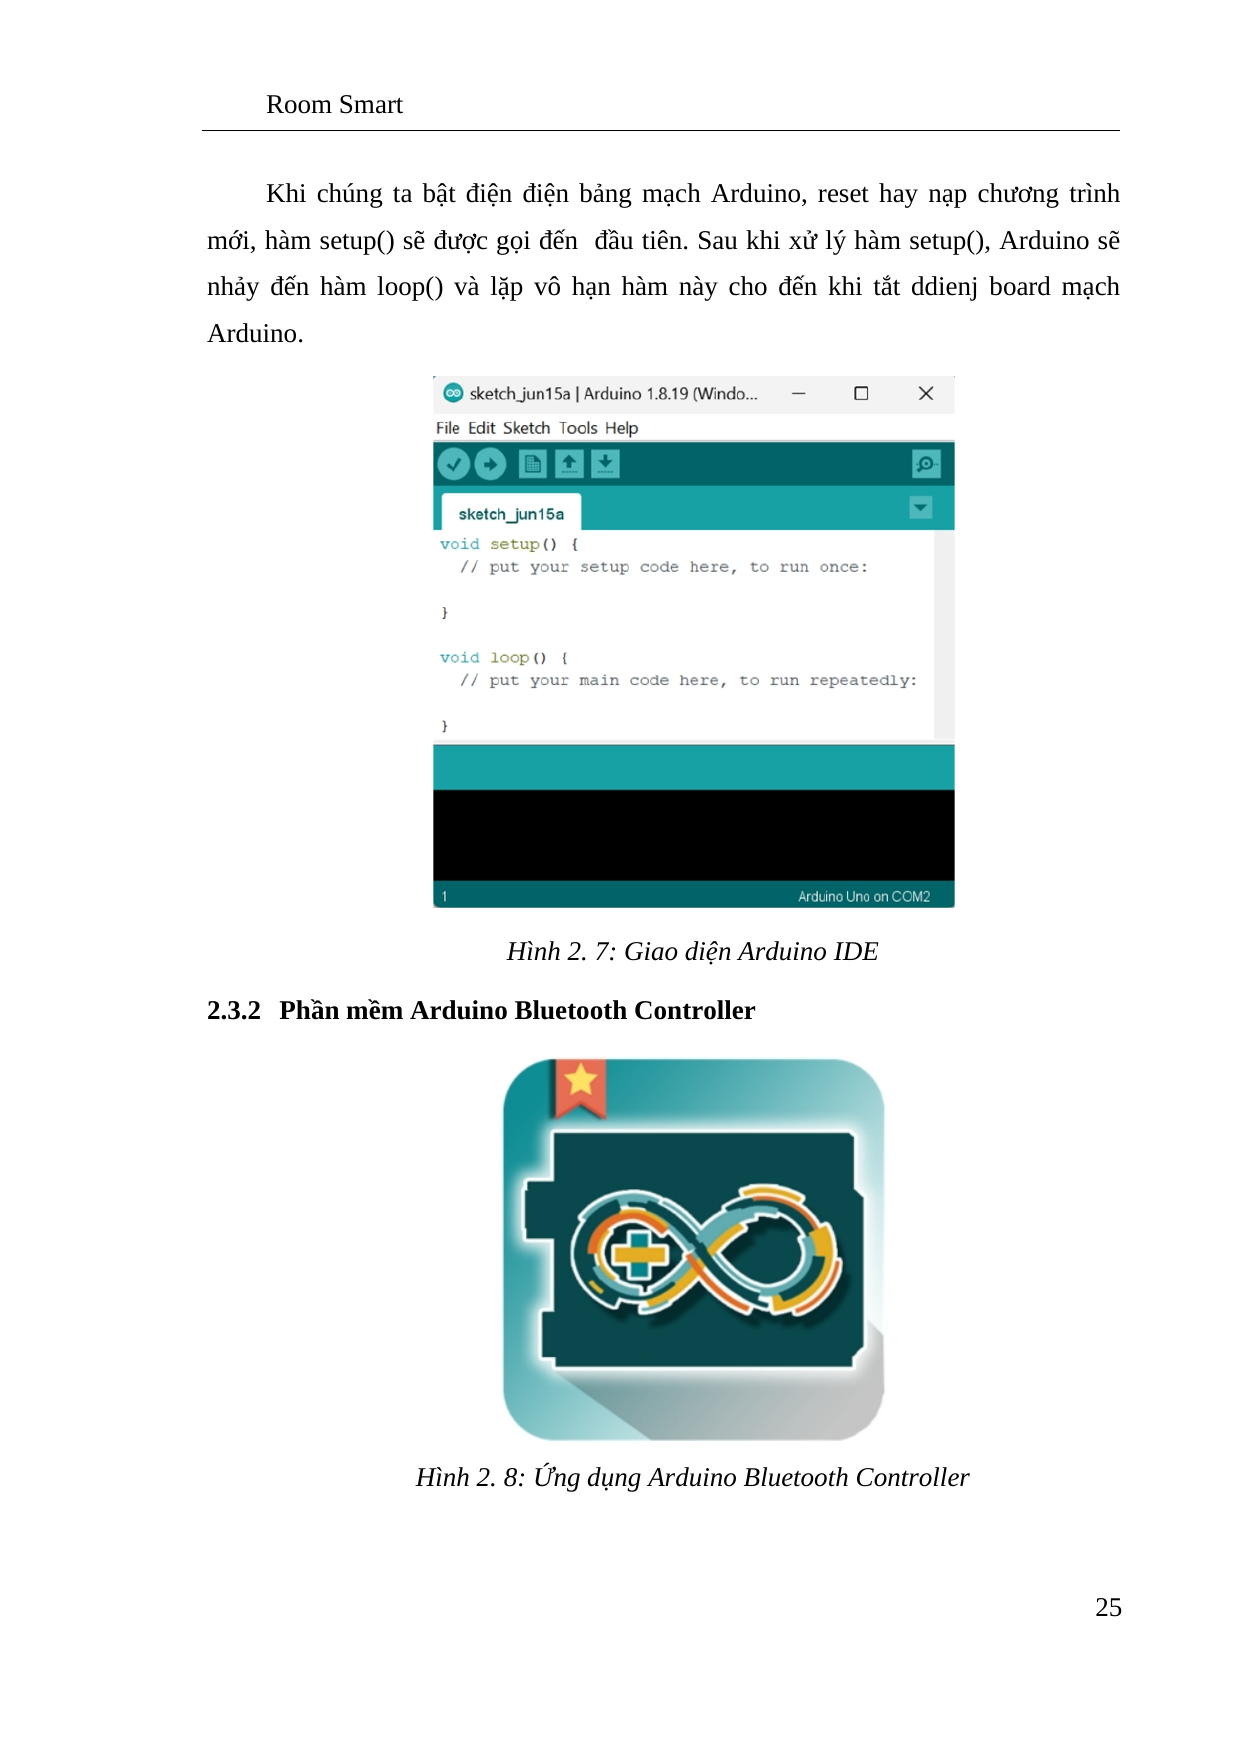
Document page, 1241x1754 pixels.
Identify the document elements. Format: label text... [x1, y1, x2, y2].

text Hình 2. 8: Ứng dụng Arduino Bluetooth Controller [207, 1462, 1122, 1493]
text Khi chúng ta bật điện điện bảng mạch Arduino, reset hay nạp chương trình mới, hàm setup() sẽ được gọi đến đầu tiên. Sau khi xử lý hàm setup(), Arduino sẽ nhảy đến hàm loop() và lặp vô hạn hàm này cho đến khi tắt ddienj board mạch Arduino. [207, 177, 1122, 348]
text 2.3.2 Phần mềm Arduino Bluetooth Controller [207, 994, 1122, 1026]
picture [500, 1053, 888, 1446]
text Hình 2. 7: Giao diện Arduino IDE [207, 935, 1122, 966]
picture [433, 376, 955, 908]
